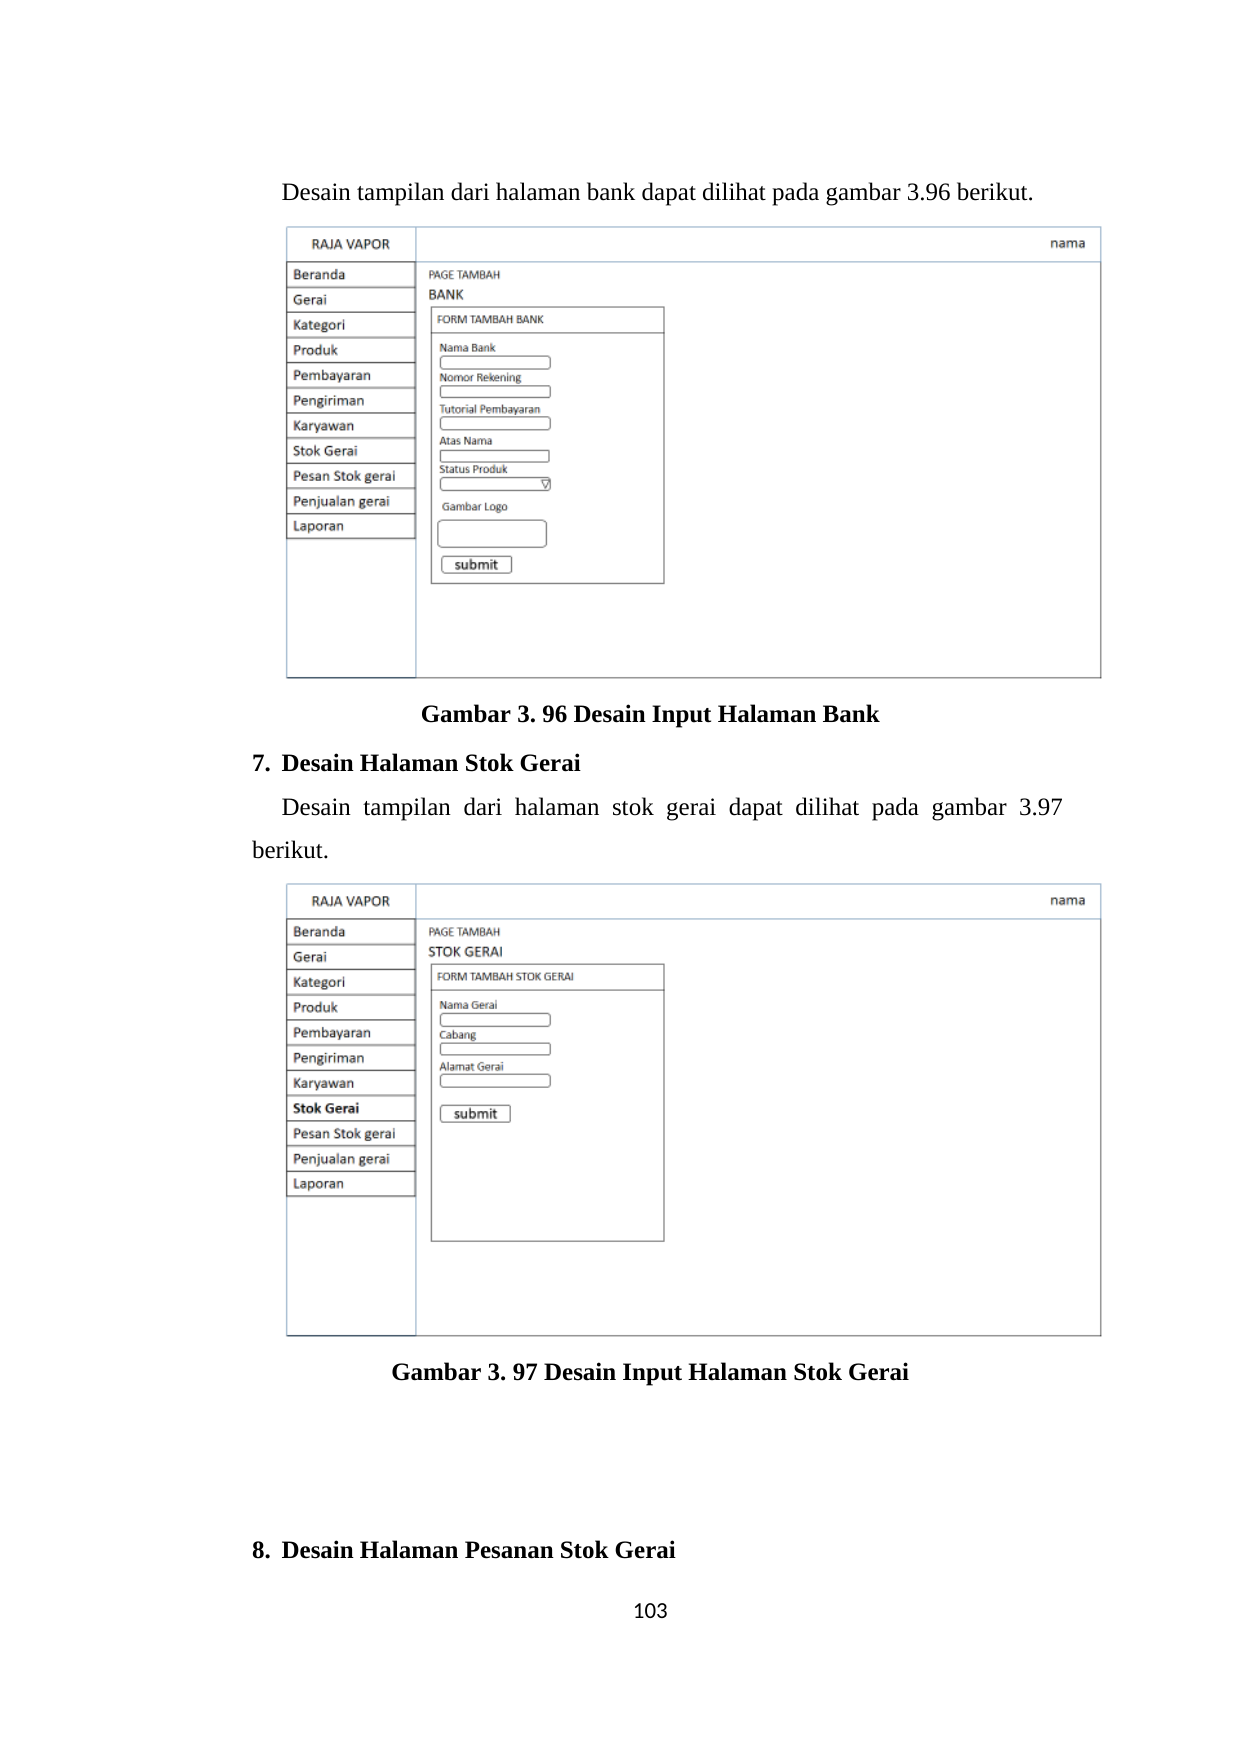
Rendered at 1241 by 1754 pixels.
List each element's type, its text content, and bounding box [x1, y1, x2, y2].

text Gambar 3. 96 Desain Input Halaman Bank [237, 699, 1063, 728]
text Gambar 3. 97 Desain Input Halaman Stok Gerai [237, 1357, 1063, 1385]
list Desain Halaman Pesanan Stok Gerai [252, 1536, 1063, 1564]
picture [281, 220, 1108, 685]
text Desain tampilan dari halaman bank dapat dilihat pada gambar 3.96 berikut. [237, 177, 1063, 206]
picture [281, 877, 1108, 1343]
list Desain Halaman Stok Gerai [252, 748, 1063, 777]
text Desain tampilan dari halaman stok gerai dapat dilihat pada gambar 3.97 berikut. [252, 792, 1063, 863]
